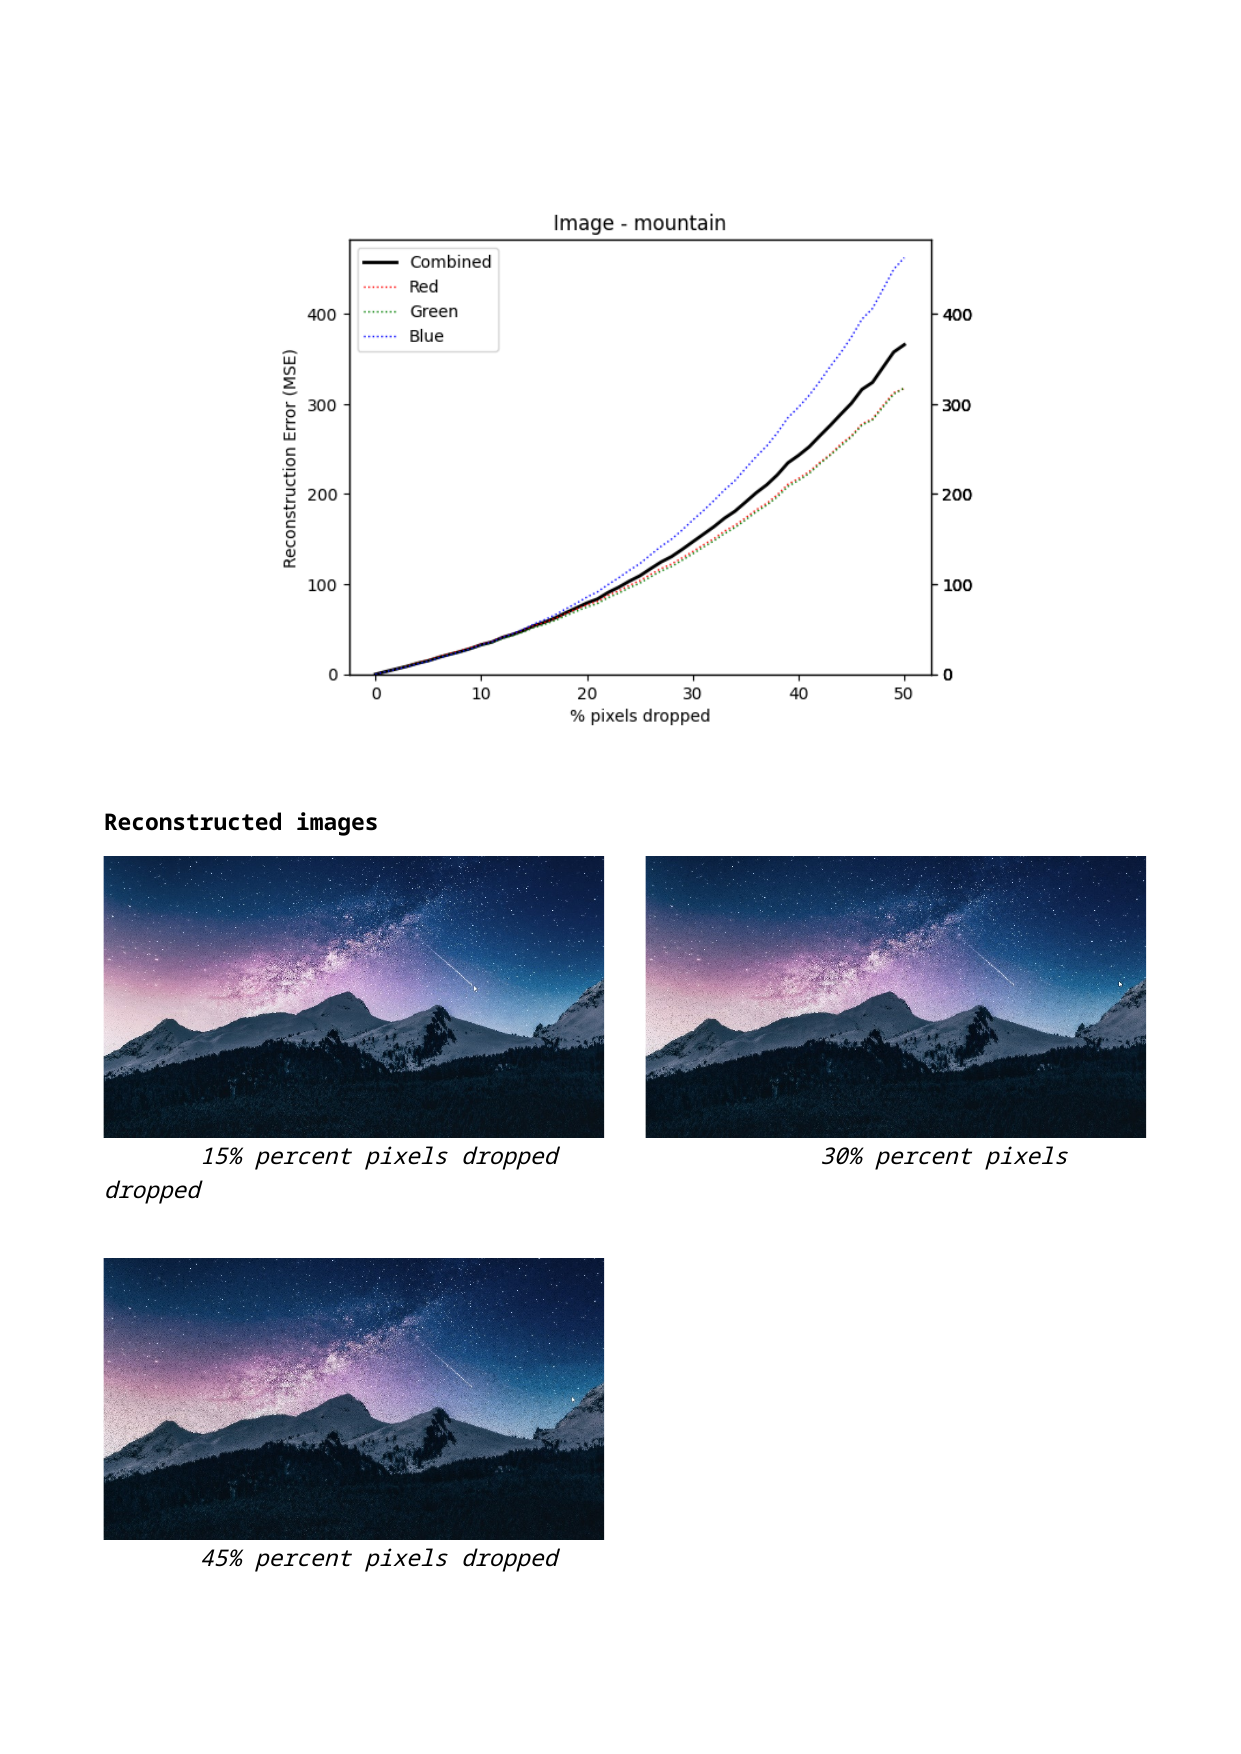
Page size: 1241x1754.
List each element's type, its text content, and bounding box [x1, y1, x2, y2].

picture [103, 856, 605, 1138]
picture [103, 1258, 605, 1540]
text Reconstructed images [103, 806, 1152, 837]
picture [272, 203, 984, 737]
picture [645, 856, 1147, 1138]
